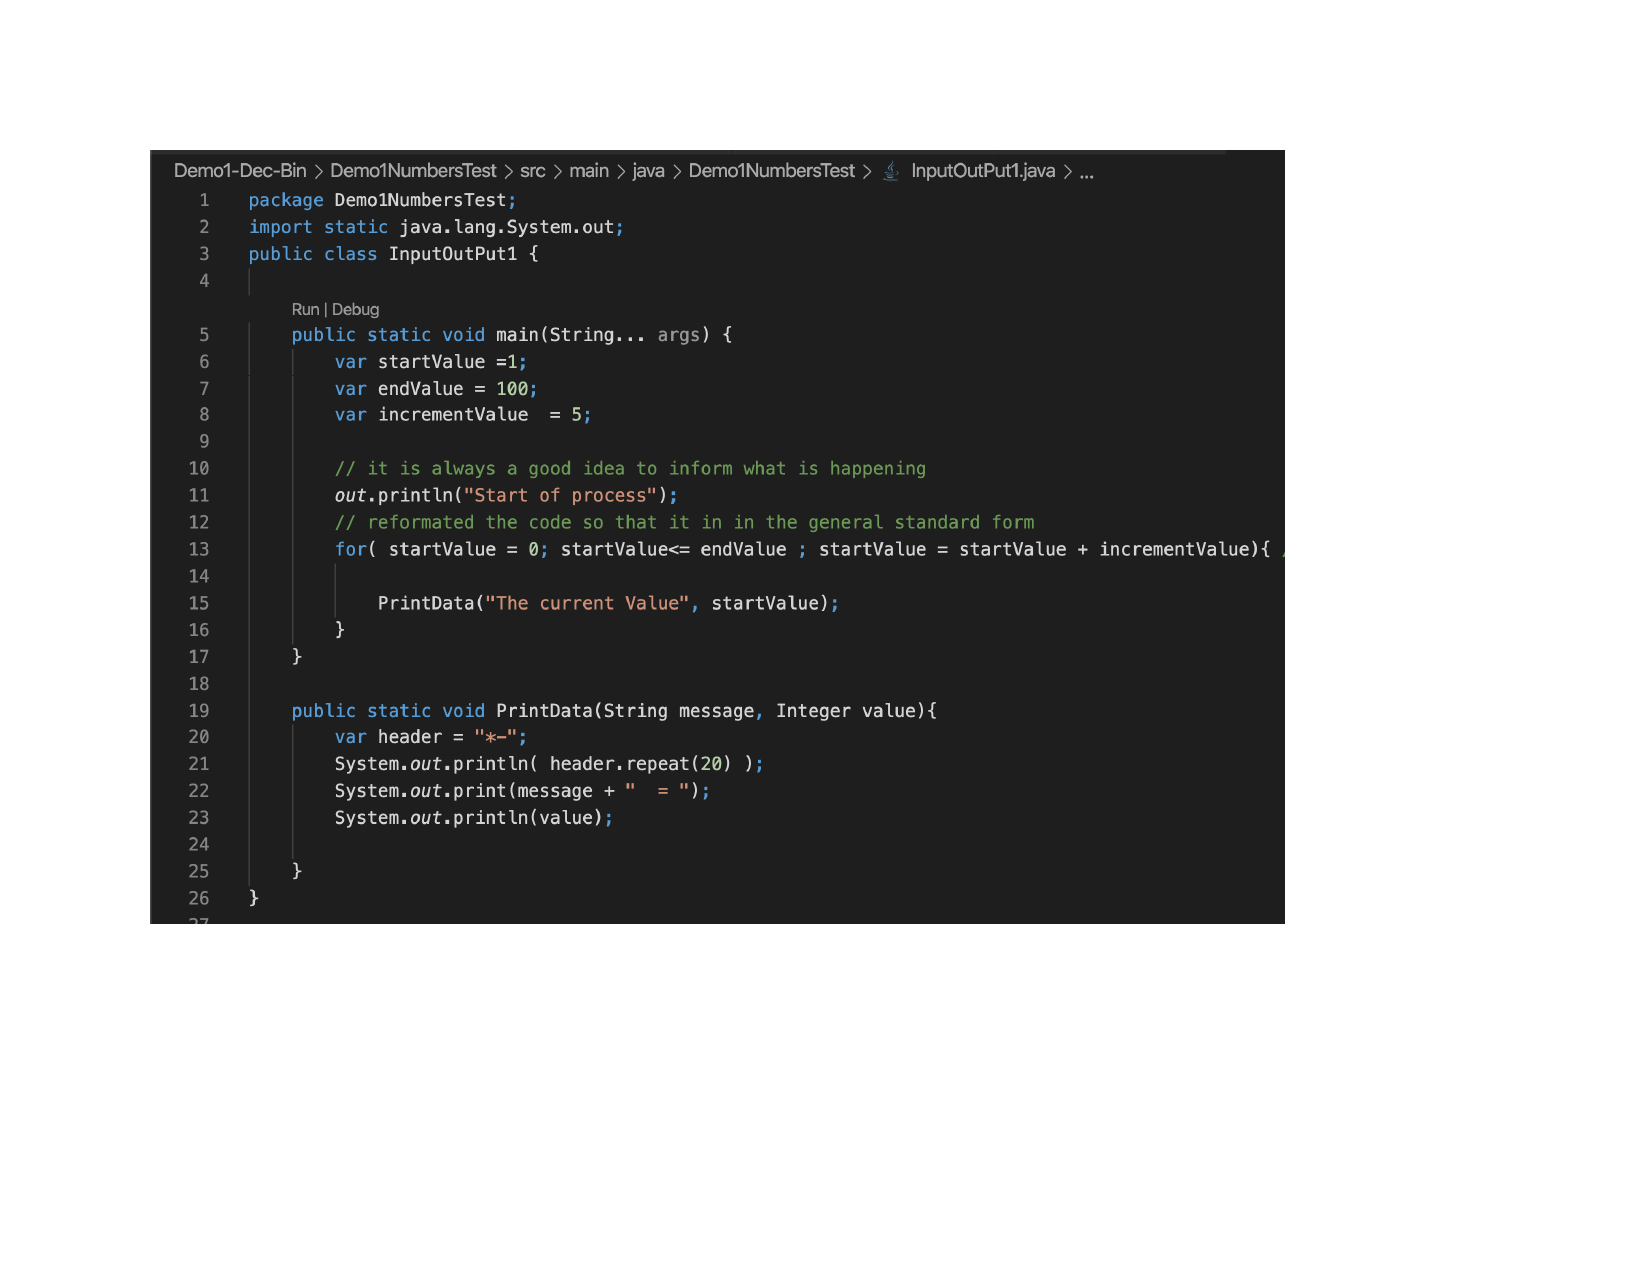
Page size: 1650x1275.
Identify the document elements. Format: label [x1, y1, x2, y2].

picture [150, 150, 1285, 924]
